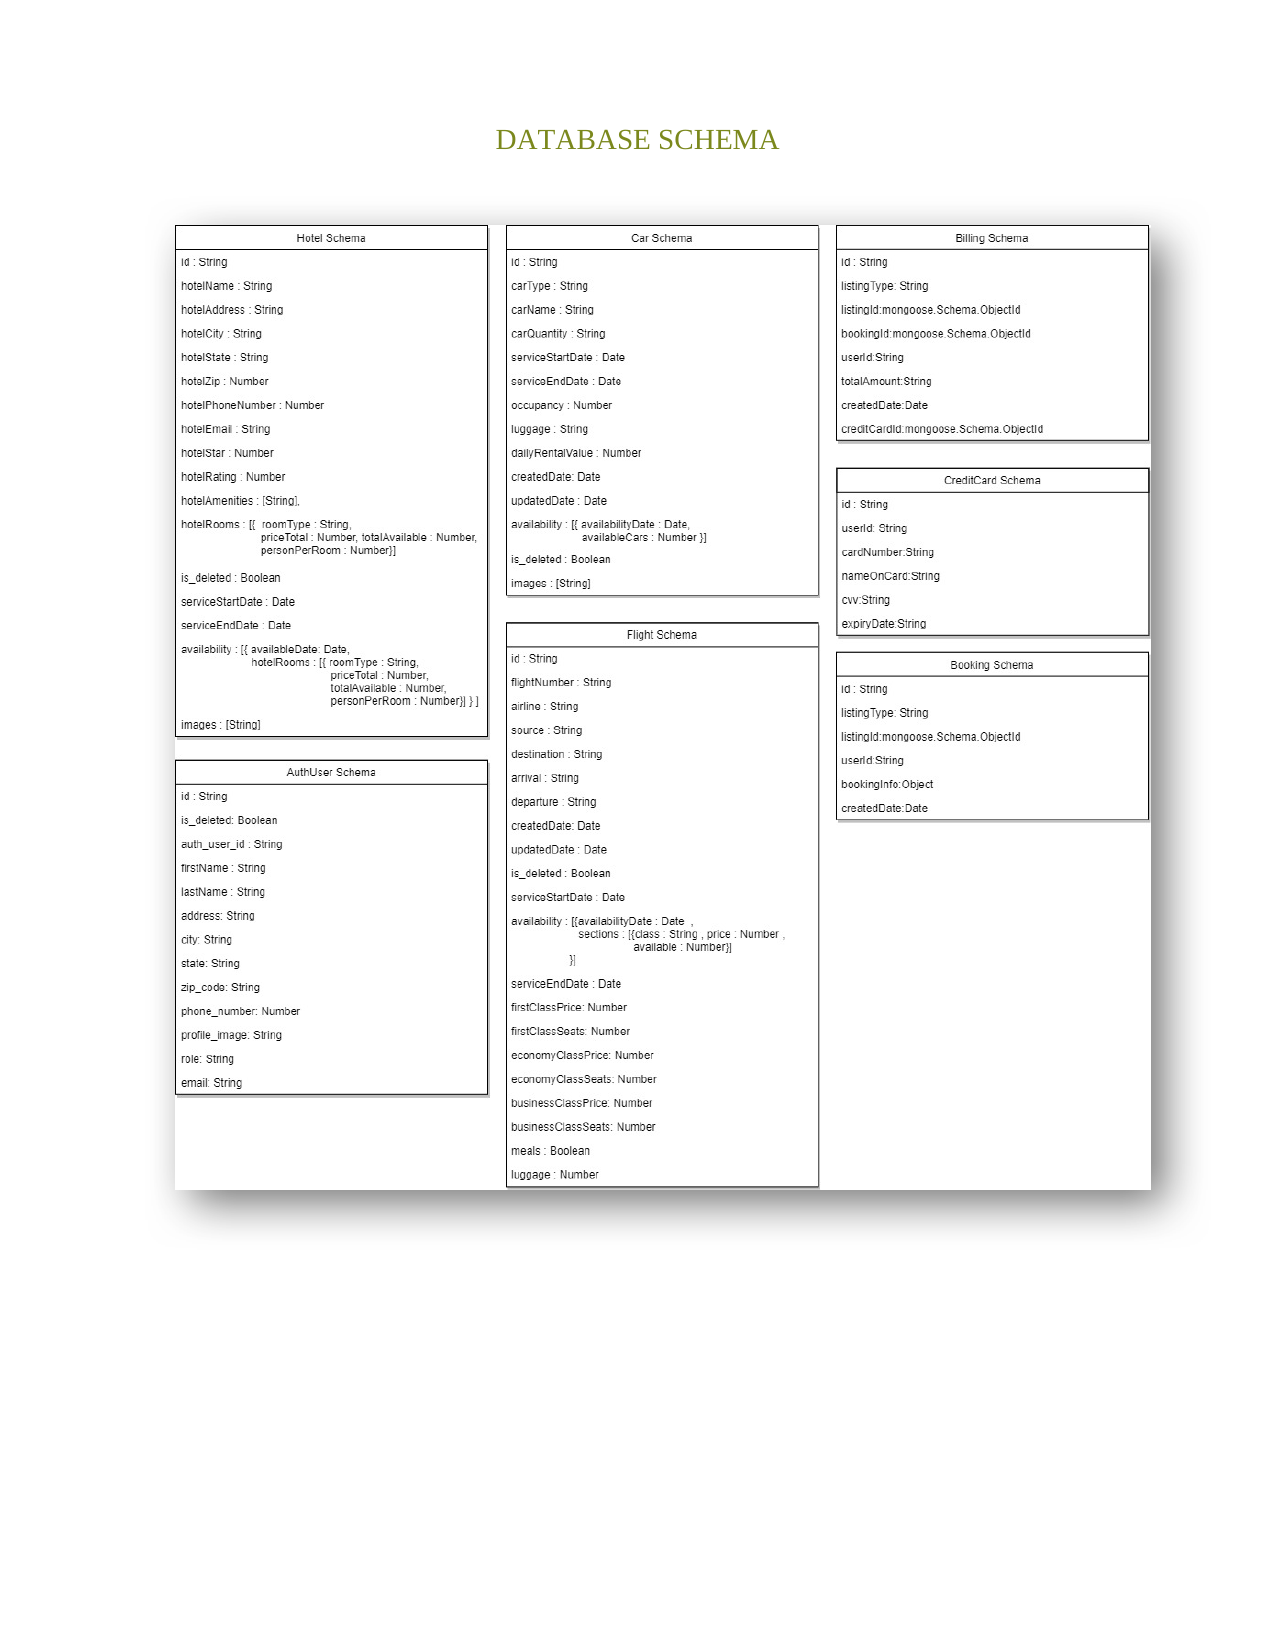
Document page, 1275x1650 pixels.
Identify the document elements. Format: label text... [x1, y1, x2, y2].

picture [175, 225, 1151, 1190]
subtitle DATABASE SCHEMA [150, 122, 1125, 155]
